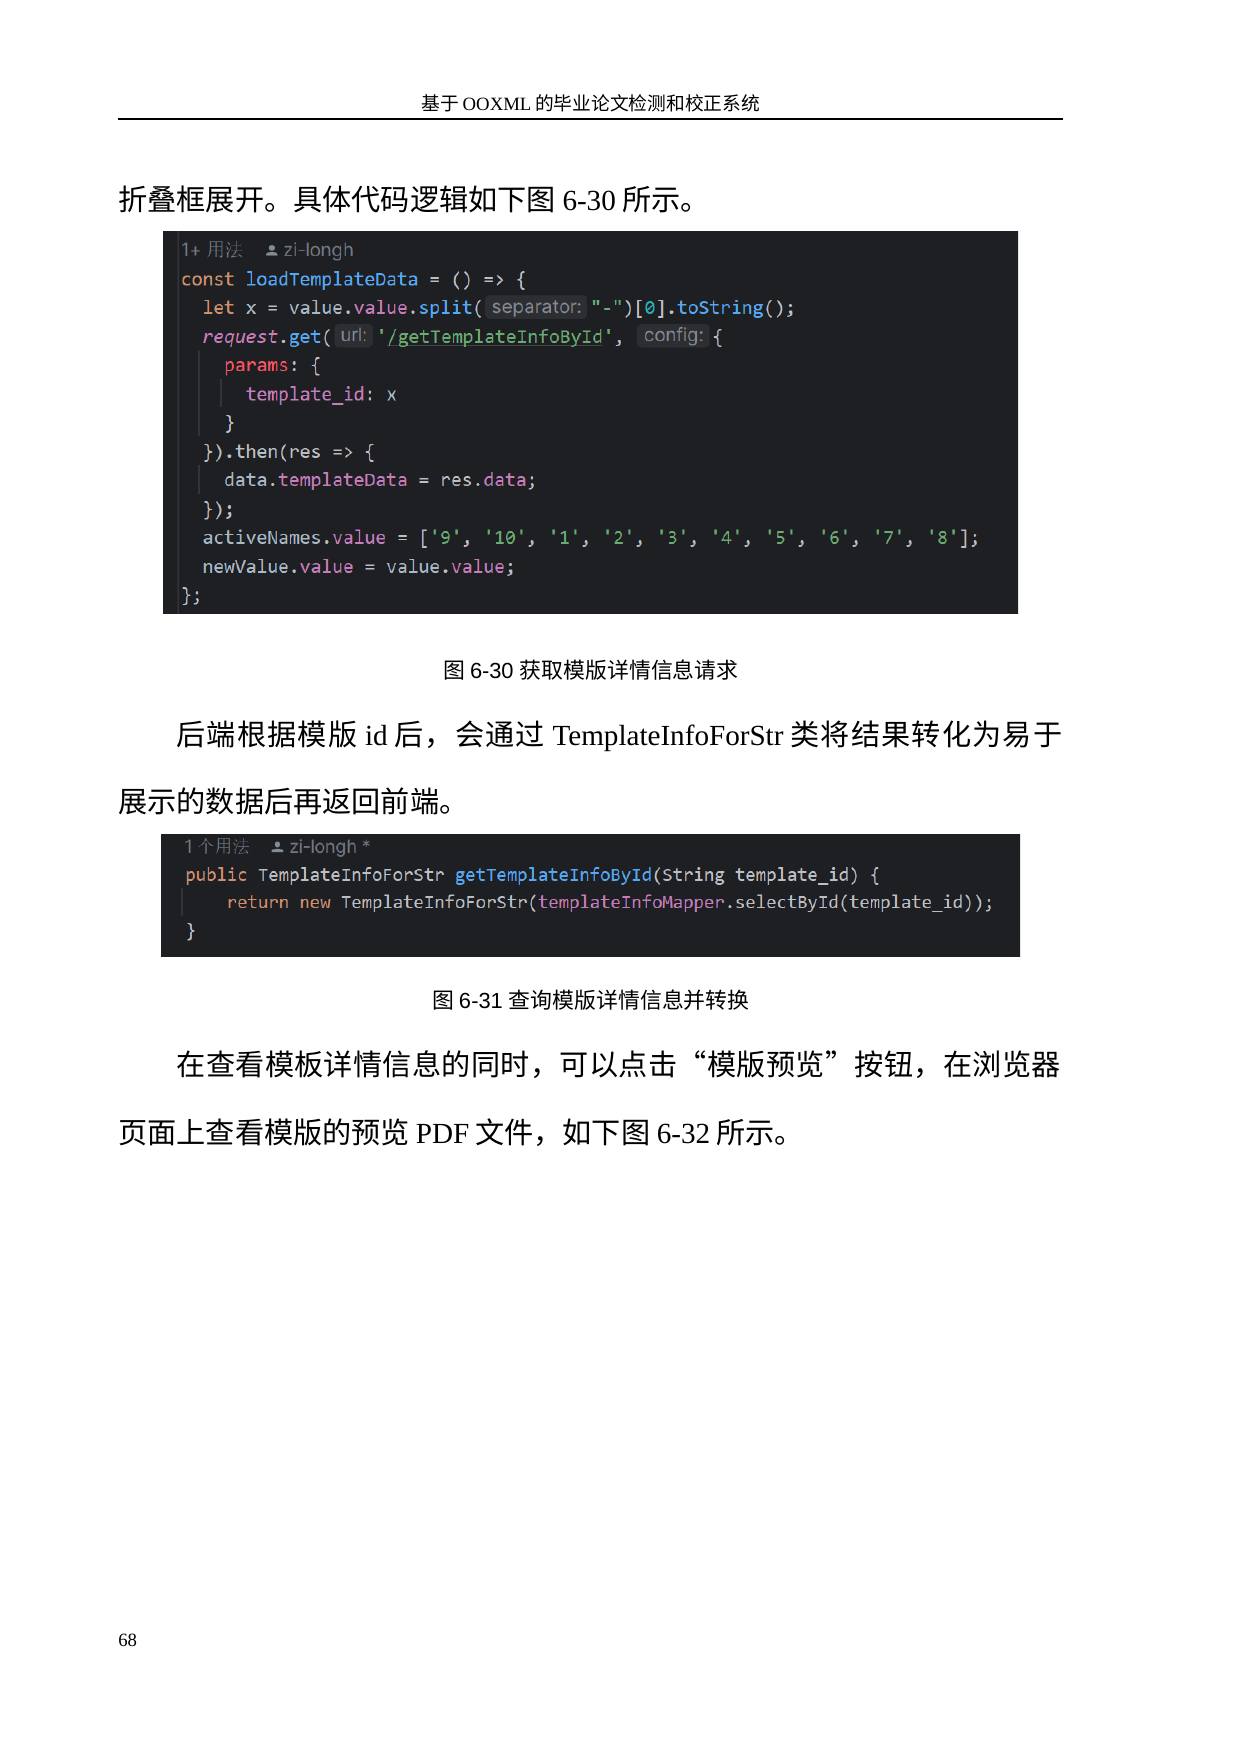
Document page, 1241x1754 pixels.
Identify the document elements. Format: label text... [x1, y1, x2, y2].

picture [163, 231, 1019, 614]
text 后端根据模版id后，会通过TemplateInfoForStr类将结果转化为易于展示的数据后再返回前端。 [118, 698, 1063, 834]
picture [161, 834, 1021, 957]
